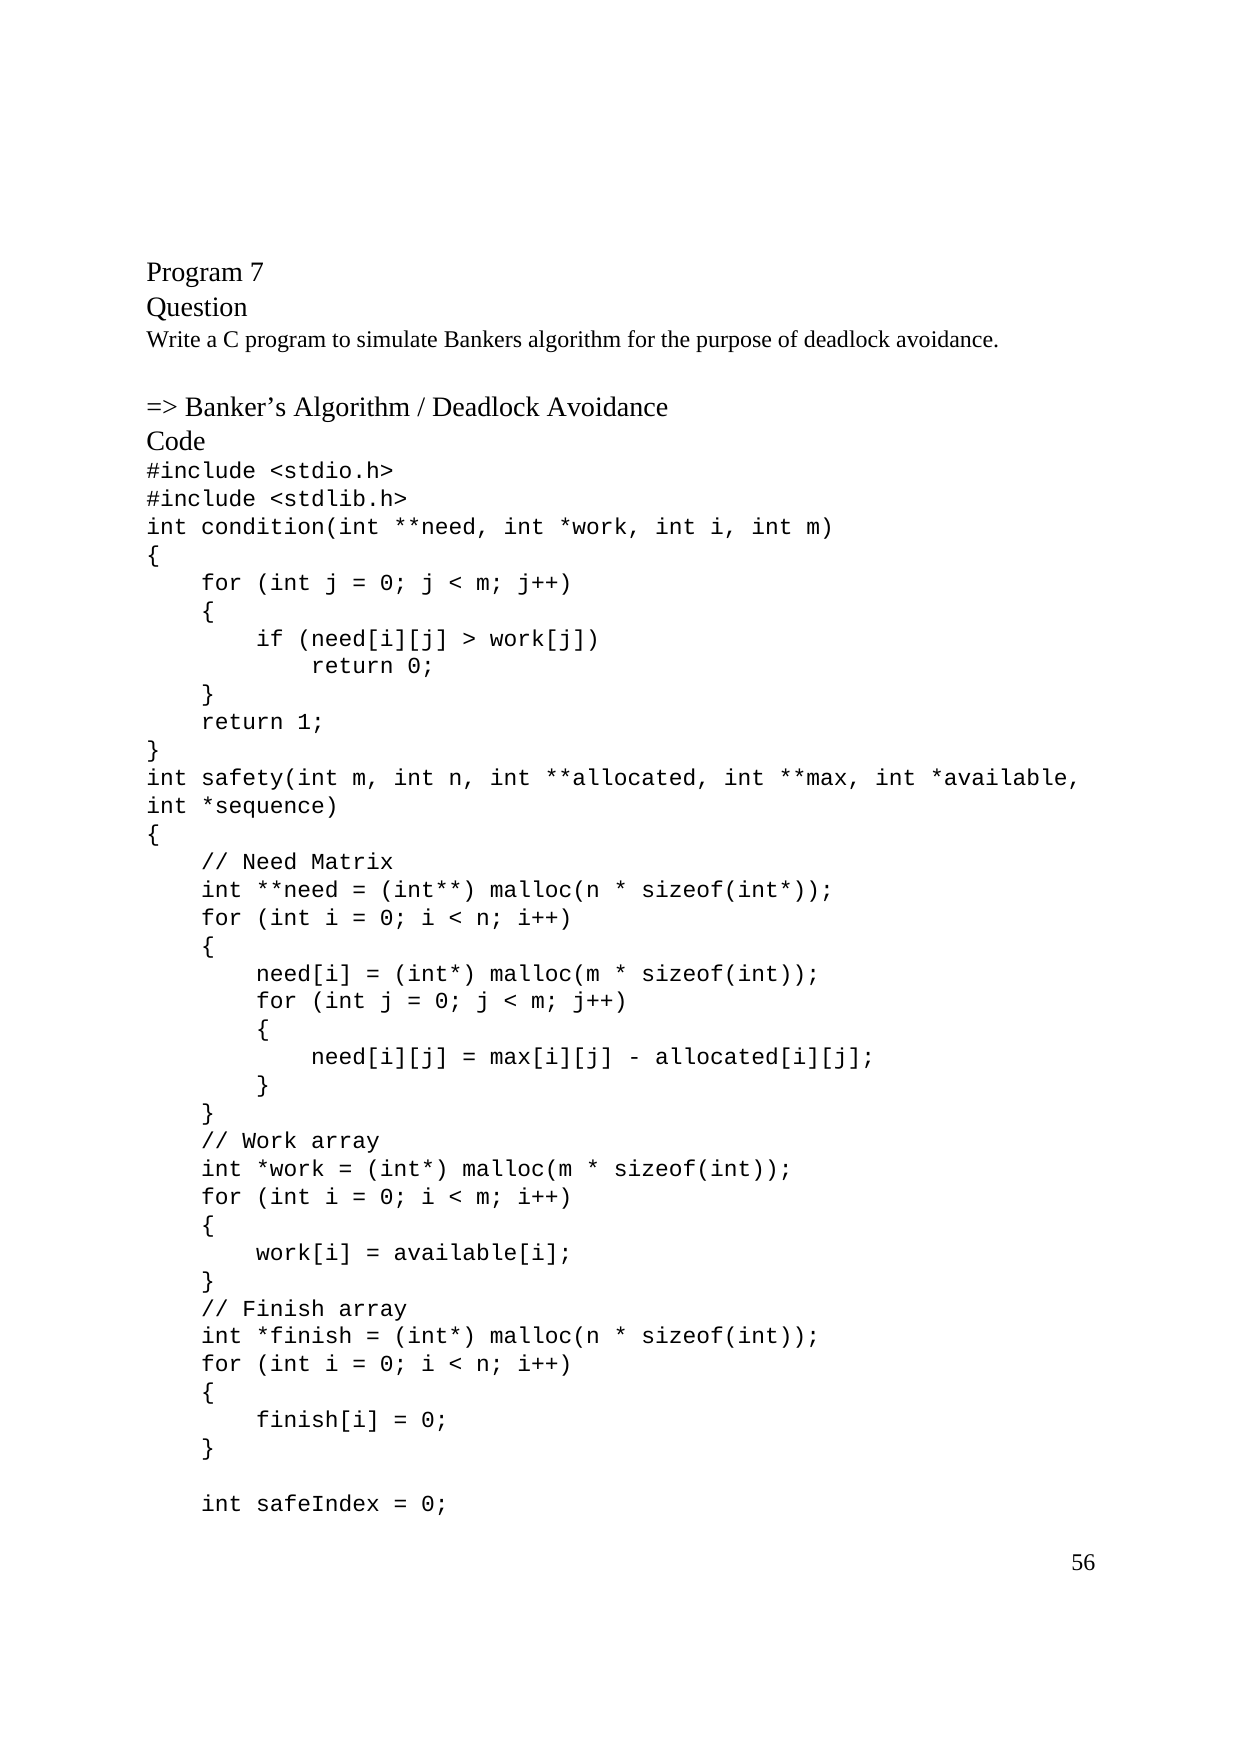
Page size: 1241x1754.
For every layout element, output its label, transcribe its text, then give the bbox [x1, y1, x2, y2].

text // Finish array [146, 1297, 1102, 1323]
text } [146, 1073, 1102, 1099]
text int *work = (int*) malloc(m * sizeof(int)); [146, 1157, 1102, 1183]
text } [146, 1269, 1102, 1295]
text for (int j = 0; j < m; j++) [146, 571, 1102, 597]
text { [146, 543, 1102, 569]
text Question [146, 290, 1102, 322]
text need[i][j] = max[i][j] - allocated[i][j]; [146, 1046, 1102, 1072]
text { [146, 1213, 1102, 1239]
text } [146, 1101, 1102, 1127]
text if (need[i][j] > work[j]) [146, 627, 1102, 653]
text int **need = (int**) malloc(n * sizeof(int*)); [146, 878, 1102, 904]
text int safeIndex = 0; [146, 1492, 1102, 1518]
text int safety(int m, int n, int **allocated, int **max, int *available, int *sequence) [146, 766, 1102, 820]
text for (int i = 0; i < m; i++) [146, 1185, 1102, 1211]
text for (int i = 0; i < n; i++) [146, 906, 1102, 932]
text { [146, 599, 1102, 625]
text for (int i = 0; i < n; i++) [146, 1353, 1102, 1379]
text // Work array [146, 1129, 1102, 1155]
text } [146, 738, 1102, 764]
text finish[i] = 0; [146, 1408, 1102, 1434]
text // Need Matrix [146, 850, 1102, 876]
text need[i] = (int*) malloc(m * sizeof(int)); [146, 962, 1102, 988]
text int *finish = (int*) malloc(n * sizeof(int)); [146, 1325, 1102, 1351]
text => Banker’s Algorithm / Deadlock Avoidance [146, 389, 1102, 422]
text } [146, 1436, 1102, 1462]
text return 0; [146, 655, 1102, 681]
text { [146, 934, 1102, 960]
text #include <stdio.h> [146, 459, 1102, 485]
text Code [146, 424, 1102, 457]
text { [146, 1018, 1102, 1044]
text { [146, 822, 1102, 848]
text { [146, 1381, 1102, 1407]
text #include <stdlib.h> [146, 487, 1102, 513]
text } [146, 683, 1102, 709]
text Program 7 [146, 255, 1102, 287]
text int condition(int **need, int *work, int i, int m) [146, 515, 1102, 541]
text work[i] = available[i]; [146, 1241, 1102, 1267]
text Write a C program to simulate Bankers algorithm for the purpose of deadlock avoidance. [146, 325, 1102, 352]
text return 1; [146, 711, 1102, 737]
text for (int j = 0; j < m; j++) [146, 990, 1102, 1016]
